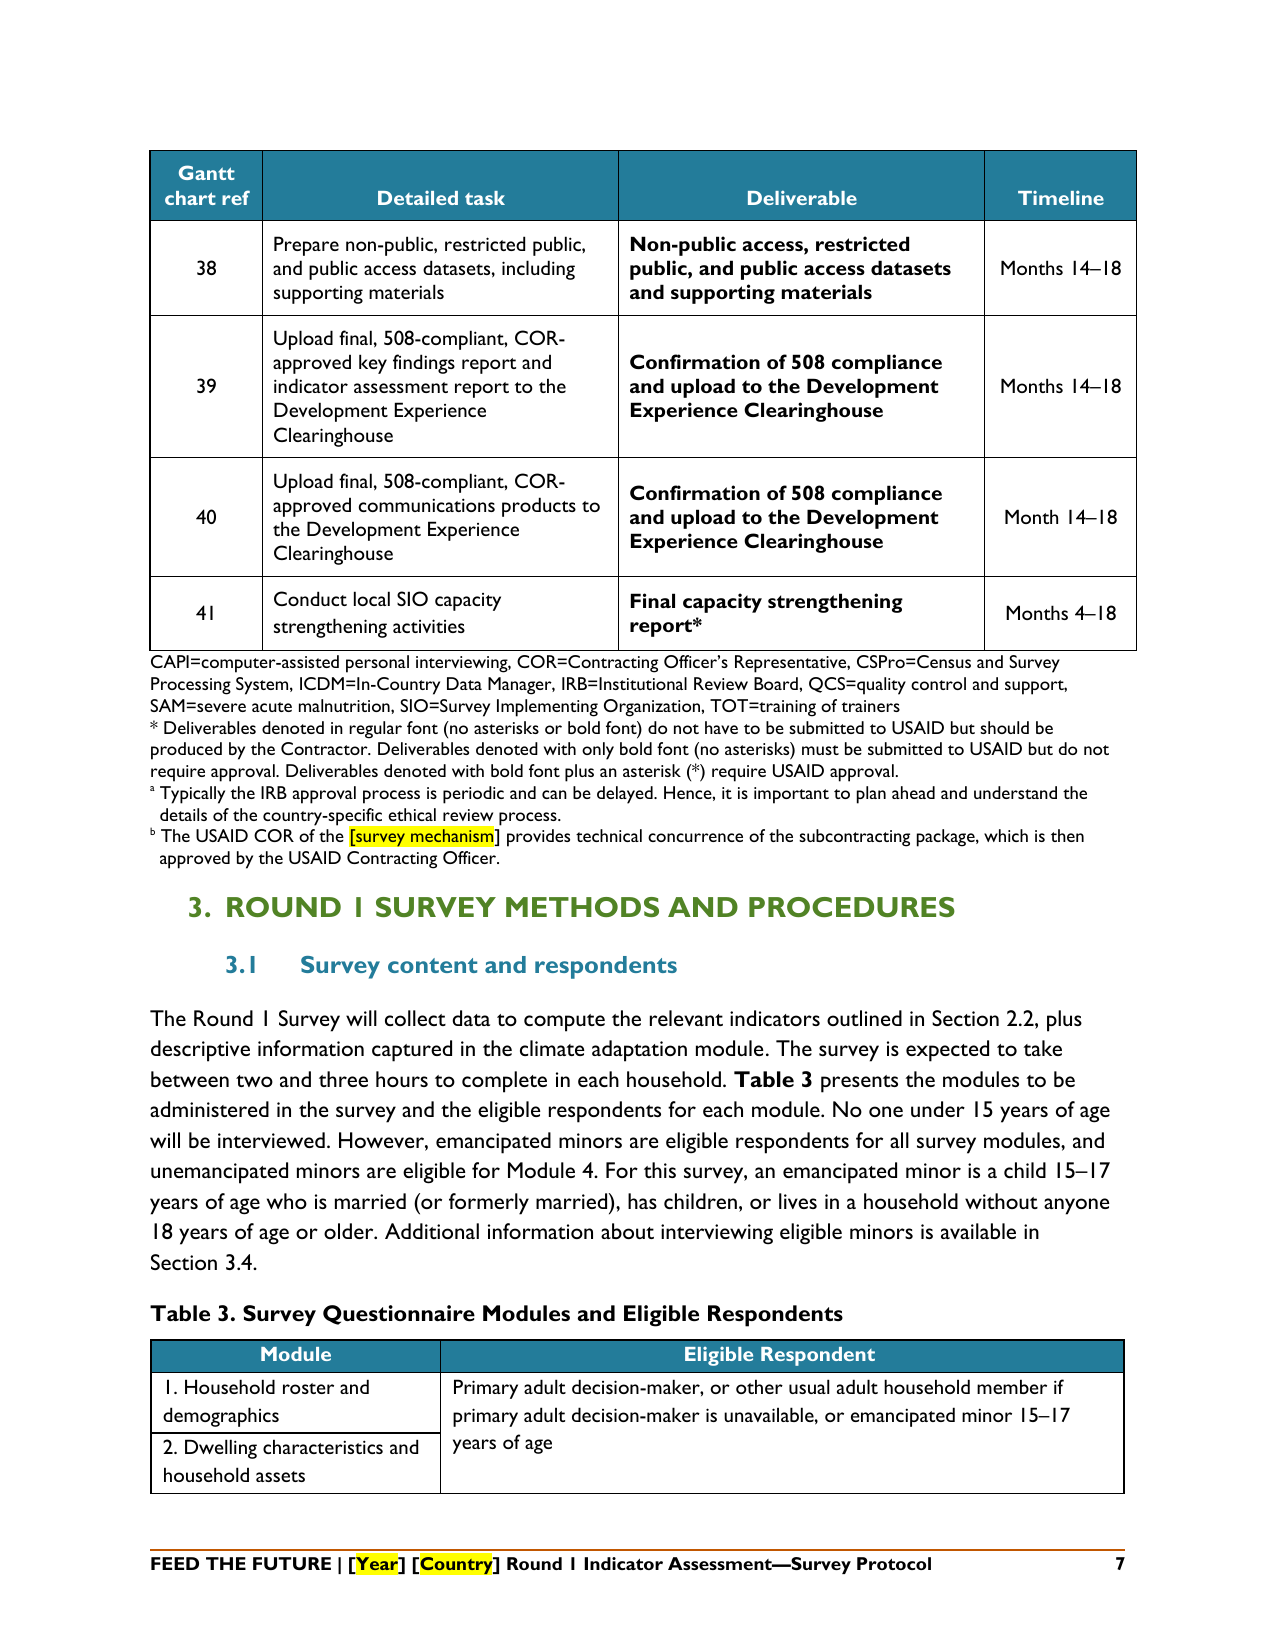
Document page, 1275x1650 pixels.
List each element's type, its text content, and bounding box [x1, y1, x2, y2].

text * Deliverables denoted in regular font (no asterisks or bold font) do not have to be submitted to USAID but should be produced by the Contractor. Deliverables denoted with only bold font (no asterisks) must be submitted to USAID but do not require approval. Deliverables denoted with bold font plus an asterisk (*) require USAID approval. [150, 717, 1125, 782]
text CAPI=computer-assisted personal interviewing, COR=Contracting Officer’s Representative, CSPro=Census and Survey Processing System, ICDM=In-Country Data Manager, IRB=Institutional Review Board, QCS=quality control and support, SAM=severe acute malnutrition, SIO=Survey Implementing Organization, TOT=training of trainers [150, 651, 1125, 717]
subtitle Round 1 Survey methods and procedures [187, 891, 1125, 925]
subtitle 3.1 Survey content and respondents [225, 951, 1125, 979]
text b The USAID COR of the [survey mechanism] provides technical concurrence of the subcontracting package, which is then approved by the USAID Contracting Officer. [150, 826, 1125, 869]
table_cell Final capacity strengthening report* [619, 577, 984, 650]
table_cell 40 [151, 458, 262, 576]
table_header Deliverable [619, 151, 984, 220]
table_cell Conduct local SIO capacity strengthening activities [263, 577, 618, 650]
table_cell 41 [151, 577, 262, 650]
title Table 3. Survey Questionnaire Modules and Eligible Respondents [150, 1300, 1125, 1327]
table_header Module [152, 1341, 440, 1372]
table_cell Primary adult decision-maker, or other usual adult household member if primary adult decision-maker is unavailable, or emancipated minor 15–17 years of age [441, 1373, 1123, 1493]
table_cell Non-public access, restricted public, and public access datasets and supporting materials [619, 221, 984, 314]
table_cell 38 [151, 221, 262, 314]
text a Typically the IRB approval process is periodic and can be delayed. Hence, it is important to plan ahead and understand the details of the country-specific ethical review process. [150, 782, 1125, 826]
text The Round 1 Survey will collect data to compute the relevant indicators outlined in Section 2.2, plus descriptive information captured in the climate adaptation module. The survey is expected to take between two and three hours to complete in each household. Table 3 presents the modules to be administered in the survey and the eligible respondents for each module. No one under 15 years of age will be interviewed. However, emancipated minors are eligible respondents for all survey modules, and unemancipated minors are eligible for Module 4. For this survey, an emancipated minor is a child 15–17 years of age who is married (or formerly married), has children, or lives in a household without anyone 18 years of age or older. Additional information about interviewing eligible minors is available in Section 3.4. [150, 1004, 1125, 1275]
table_cell Month 14–18 [985, 458, 1136, 576]
table_cell Months 4–18 [985, 577, 1136, 650]
table_cell Confirmation of 508 compliance and upload to the Development Experience Clearinghouse [619, 316, 984, 457]
table_cell Upload final, 508-compliant, COR-approved communications products to the Development Experience Clearinghouse [263, 458, 618, 576]
table_cell Months 14–18 [985, 316, 1136, 457]
table_header Timeline [985, 151, 1136, 220]
table_cell Confirmation of 508 compliance and upload to the Development Experience Clearinghouse [619, 458, 984, 576]
table_cell Months 14–18 [985, 221, 1136, 314]
table_cell 39 [151, 316, 262, 457]
table_header Eligible Respondent [441, 1341, 1123, 1372]
table_cell Prepare non-public, restricted public, and public access datasets, including supporting materials [263, 221, 618, 314]
table_cell 2. Dwelling characteristics and household assets [152, 1434, 440, 1493]
table_header Detailed task [263, 151, 618, 220]
table_header Gantt chart ref [151, 151, 262, 220]
table_cell Upload final, 508-compliant, COR-approved key findings report and indicator assessment report to the Development Experience Clearinghouse [263, 316, 618, 457]
table_cell 1. Household roster and demographics [152, 1373, 440, 1432]
